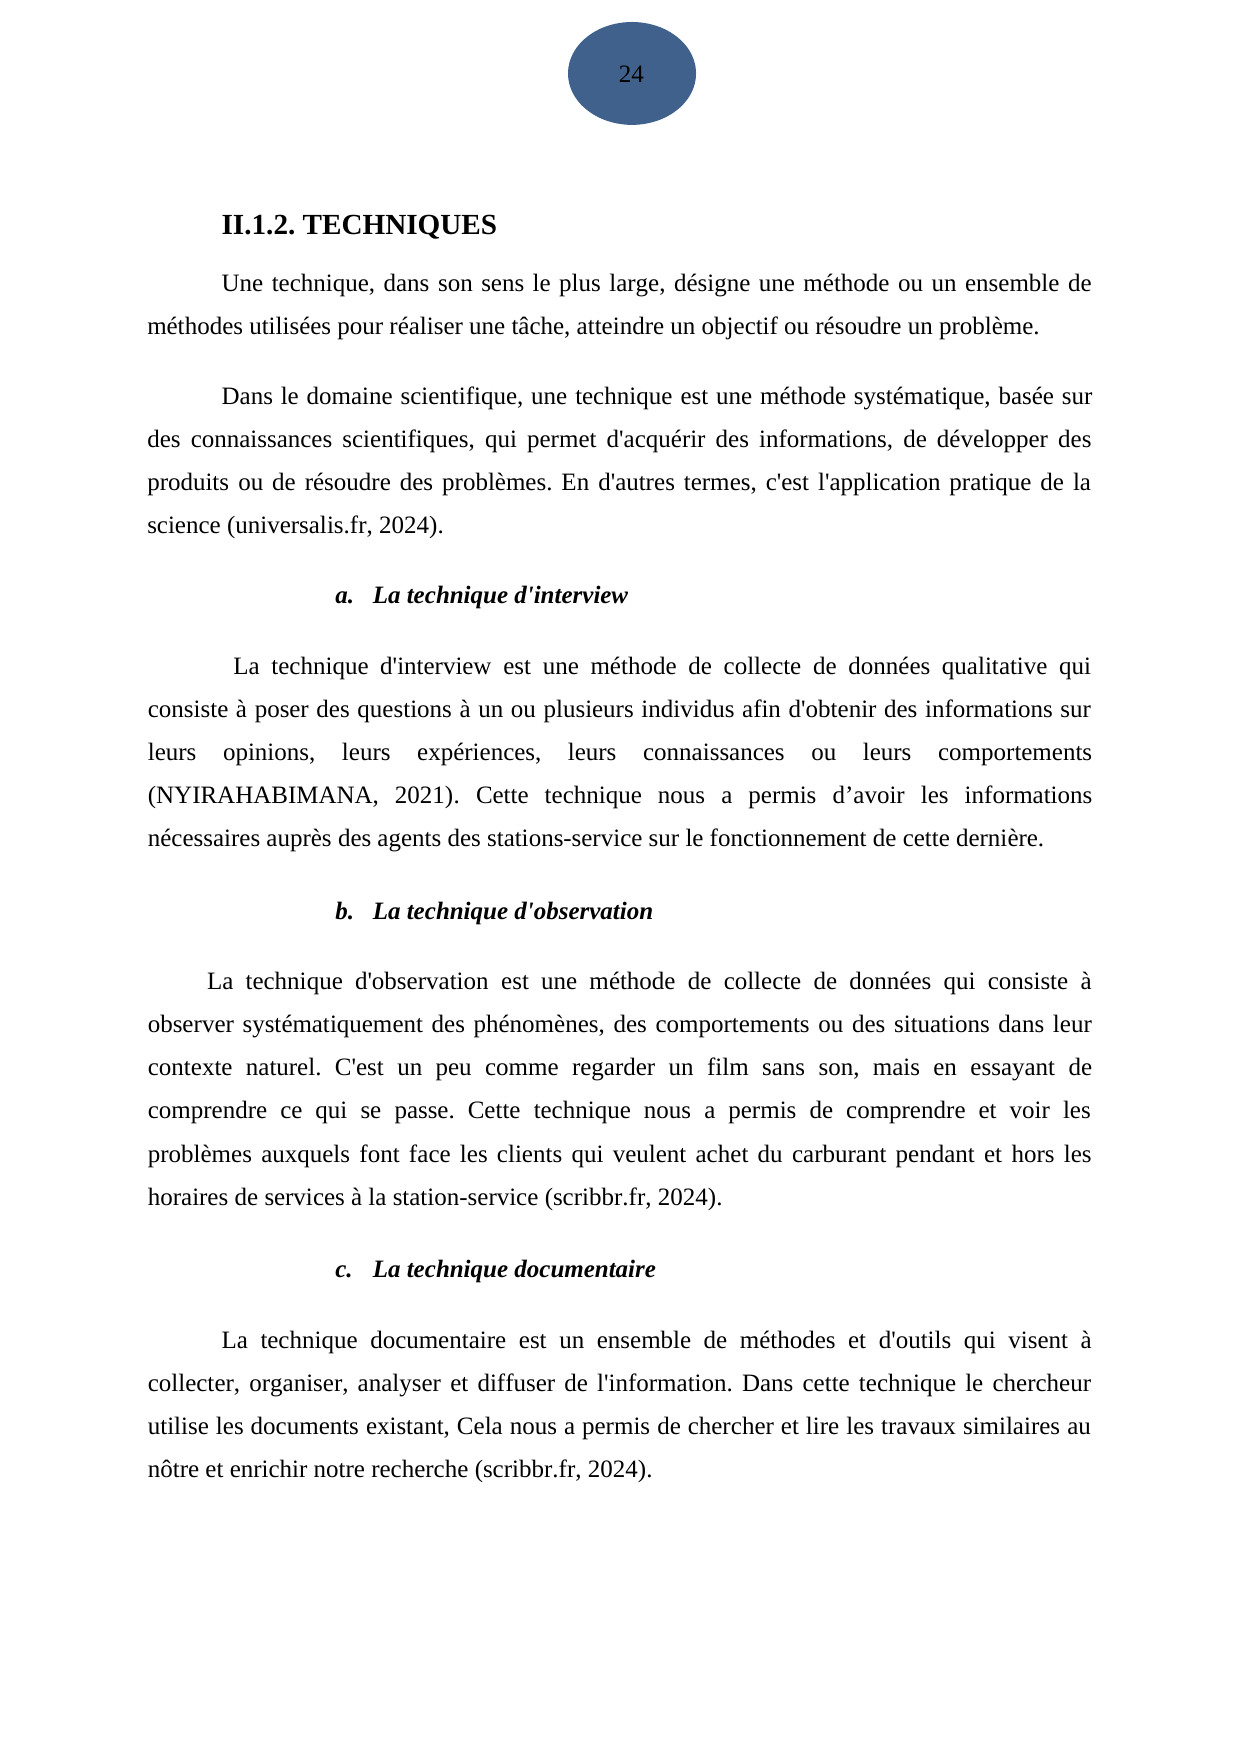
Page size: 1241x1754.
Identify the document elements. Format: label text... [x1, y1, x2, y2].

text La technique d'interview est une méthode de collecte de données qualitative qui consiste à poser des questions à un ou plusieurs individus afin d'obtenir des informations sur leurs opinions, leurs expériences, leurs connaissances ou leurs comportements. Cette technique nous a permis d’avoir les informations nécessaires auprès des agents des stations-service sur le fonctionnement de cette dernière. [148, 651, 1093, 852]
text Une technique, dans son sens le plus large, désigne une méthode ou un ensemble de méthodes utilisées pour réaliser une tâche, atteindre un objectif ou résoudre un problème. [147, 268, 1093, 340]
text La technique documentaire est un ensemble de méthodes et d'outils qui visent à collecter, organiser, analyser et diffuser de l'information. Dans cette technique le chercheur utilise les documents existant, Cela nous a permis de chercher et lire les travaux similaires au nôtre et enrichir notre recherche. [148, 1325, 1093, 1483]
text La technique d'observation est une méthode de collecte de données qui consiste à observer systématiquement des phénomènes, des comportements ou des situations dans leur contexte naturel. C'est un peu comme regarder un film sans son, mais en essayant de comprendre ce qui se passe. Cette technique nous a permis de comprendre et voir les problèmes auxquels font face les clients qui veulent achet du carburant pendant et hors les horaires de services à la station-service . [148, 966, 1093, 1211]
subtitle La technique d'observation [335, 896, 1093, 924]
subtitle La technique documentaire [335, 1254, 1093, 1283]
subtitle II.1.2. TECHNIQUES [221, 207, 1093, 241]
text Dans le domaine scientifique, une technique est une méthode systématique, basée sur des connaissances scientifiques, qui permet d'acquérir des informations, de développer des produits ou de résoudre des problèmes. En d'autres termes, c'est l'application pratique de la science. [147, 381, 1093, 539]
subtitle La technique d'interview [335, 580, 1093, 609]
